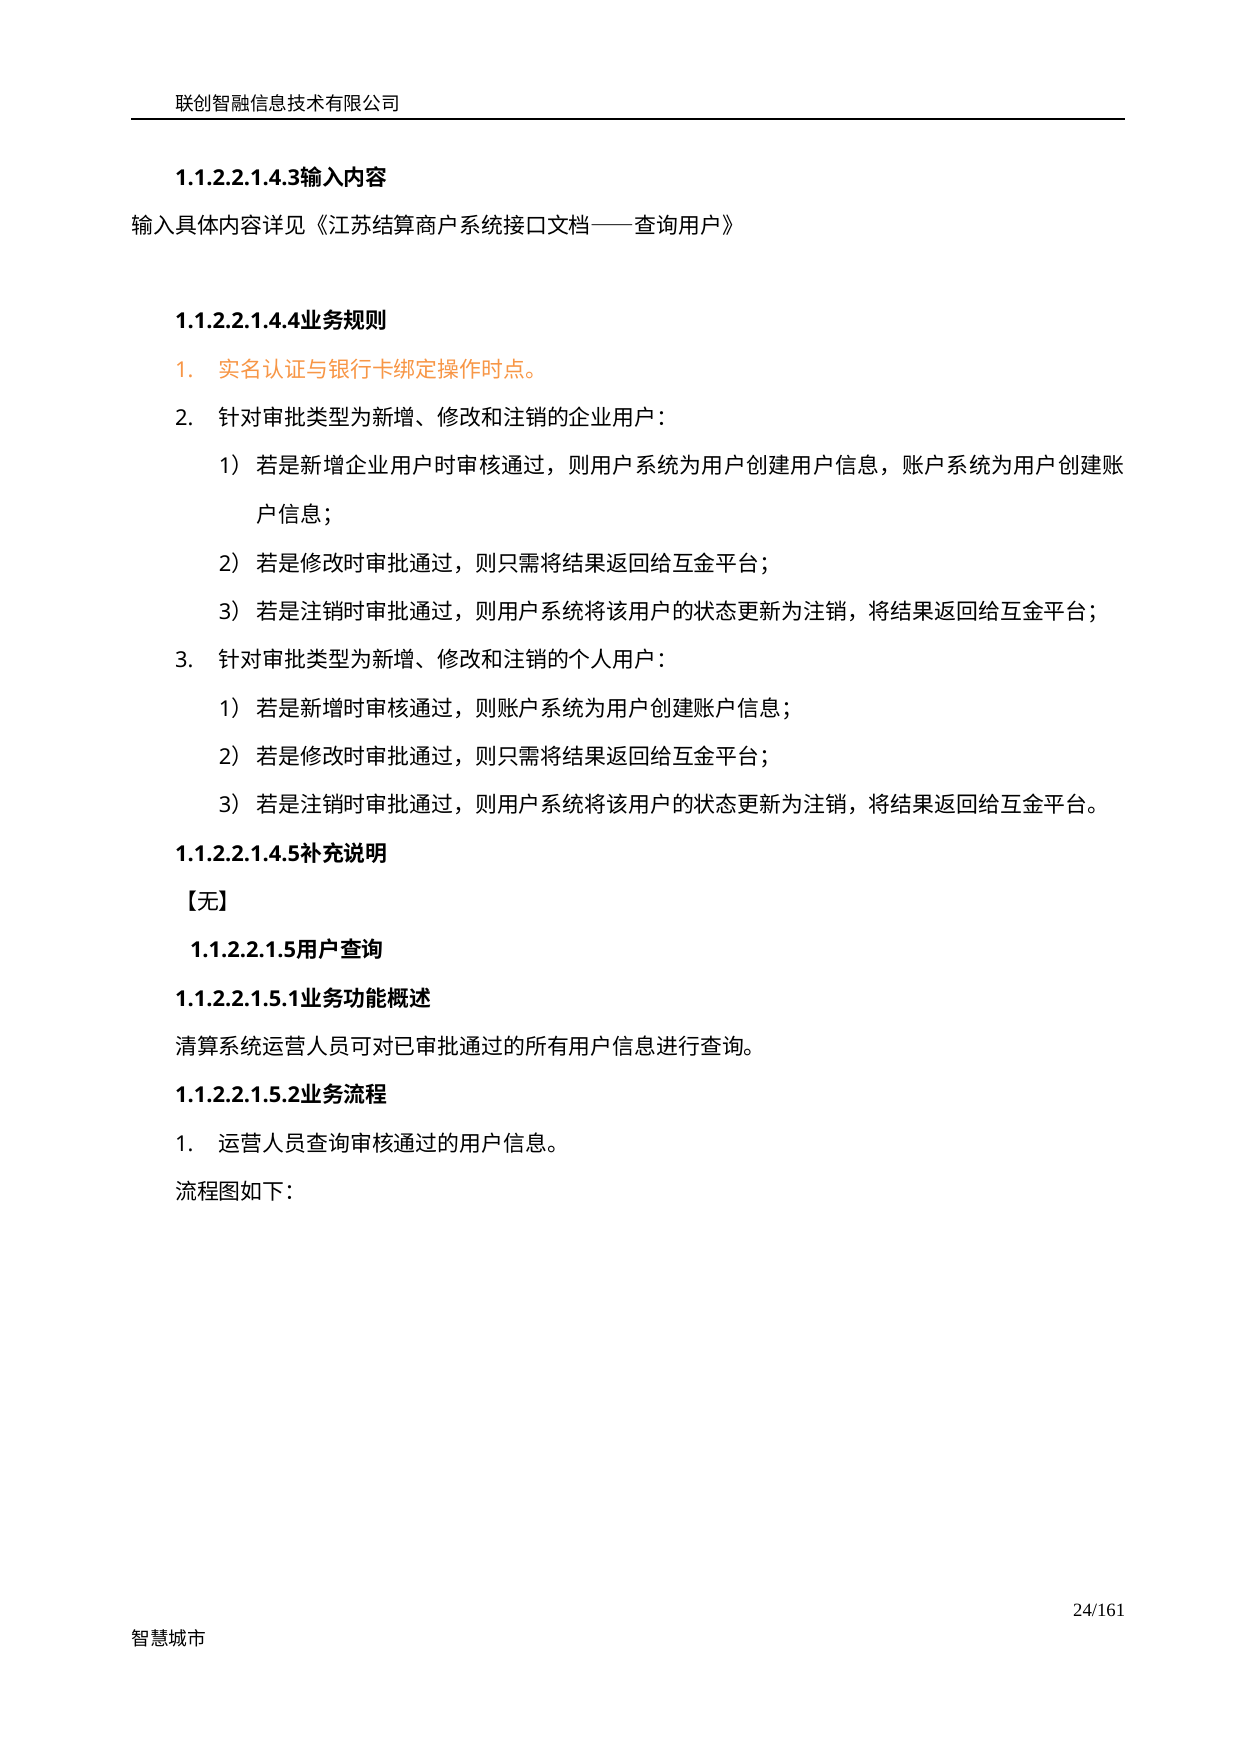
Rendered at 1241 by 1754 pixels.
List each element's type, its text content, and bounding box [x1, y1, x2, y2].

list 针对审批类型为新增、修改和注销的个人用户： [175, 642, 1125, 674]
text 清算系统运营人员可对已审批通过的所有用户信息进行查询。 [131, 1029, 1125, 1061]
list 若是注销时审批通过，则用户系统将该用户的状态更新为注销，将结果返回给互金平台； [219, 594, 1125, 626]
list 若是修改时审批通过，则只需将结果返回给互金平台； [219, 739, 1125, 771]
list 若是修改时审批通过，则只需将结果返回给互金平台； [219, 545, 1125, 578]
subtitle 业务流程 [131, 1077, 1125, 1109]
text 【无】 [131, 884, 1125, 916]
subtitle 业务功能概述 [131, 980, 1125, 1013]
subtitle 输入内容 [131, 159, 1125, 192]
subtitle 业务规则 [131, 303, 1125, 336]
list 若是注销时审批通过，则用户系统将该用户的状态更新为注销，将结果返回给互金平台。 [219, 787, 1125, 819]
list 针对审批类型为新增、修改和注销的企业用户： [175, 400, 1125, 432]
list 运营人员查询审核通过的用户信息。 [175, 1125, 1125, 1158]
subtitle 补充说明 [131, 835, 1125, 868]
list 实名认证与银行卡绑定操作时点。 [175, 352, 1125, 384]
text 输入具体内容详见《江苏结算商户系统接口文档——查询用户》 [131, 207, 1125, 240]
list 若是新增企业用户时审核通过，则用户系统为用户创建用户信息，账户系统为用户创建账户信息； [219, 448, 1125, 529]
subtitle 用户查询 [146, 932, 1103, 964]
text 流程图如下： [175, 1174, 1125, 1206]
list 若是新增时审核通过，则账户系统为用户创建账户信息； [219, 690, 1125, 723]
